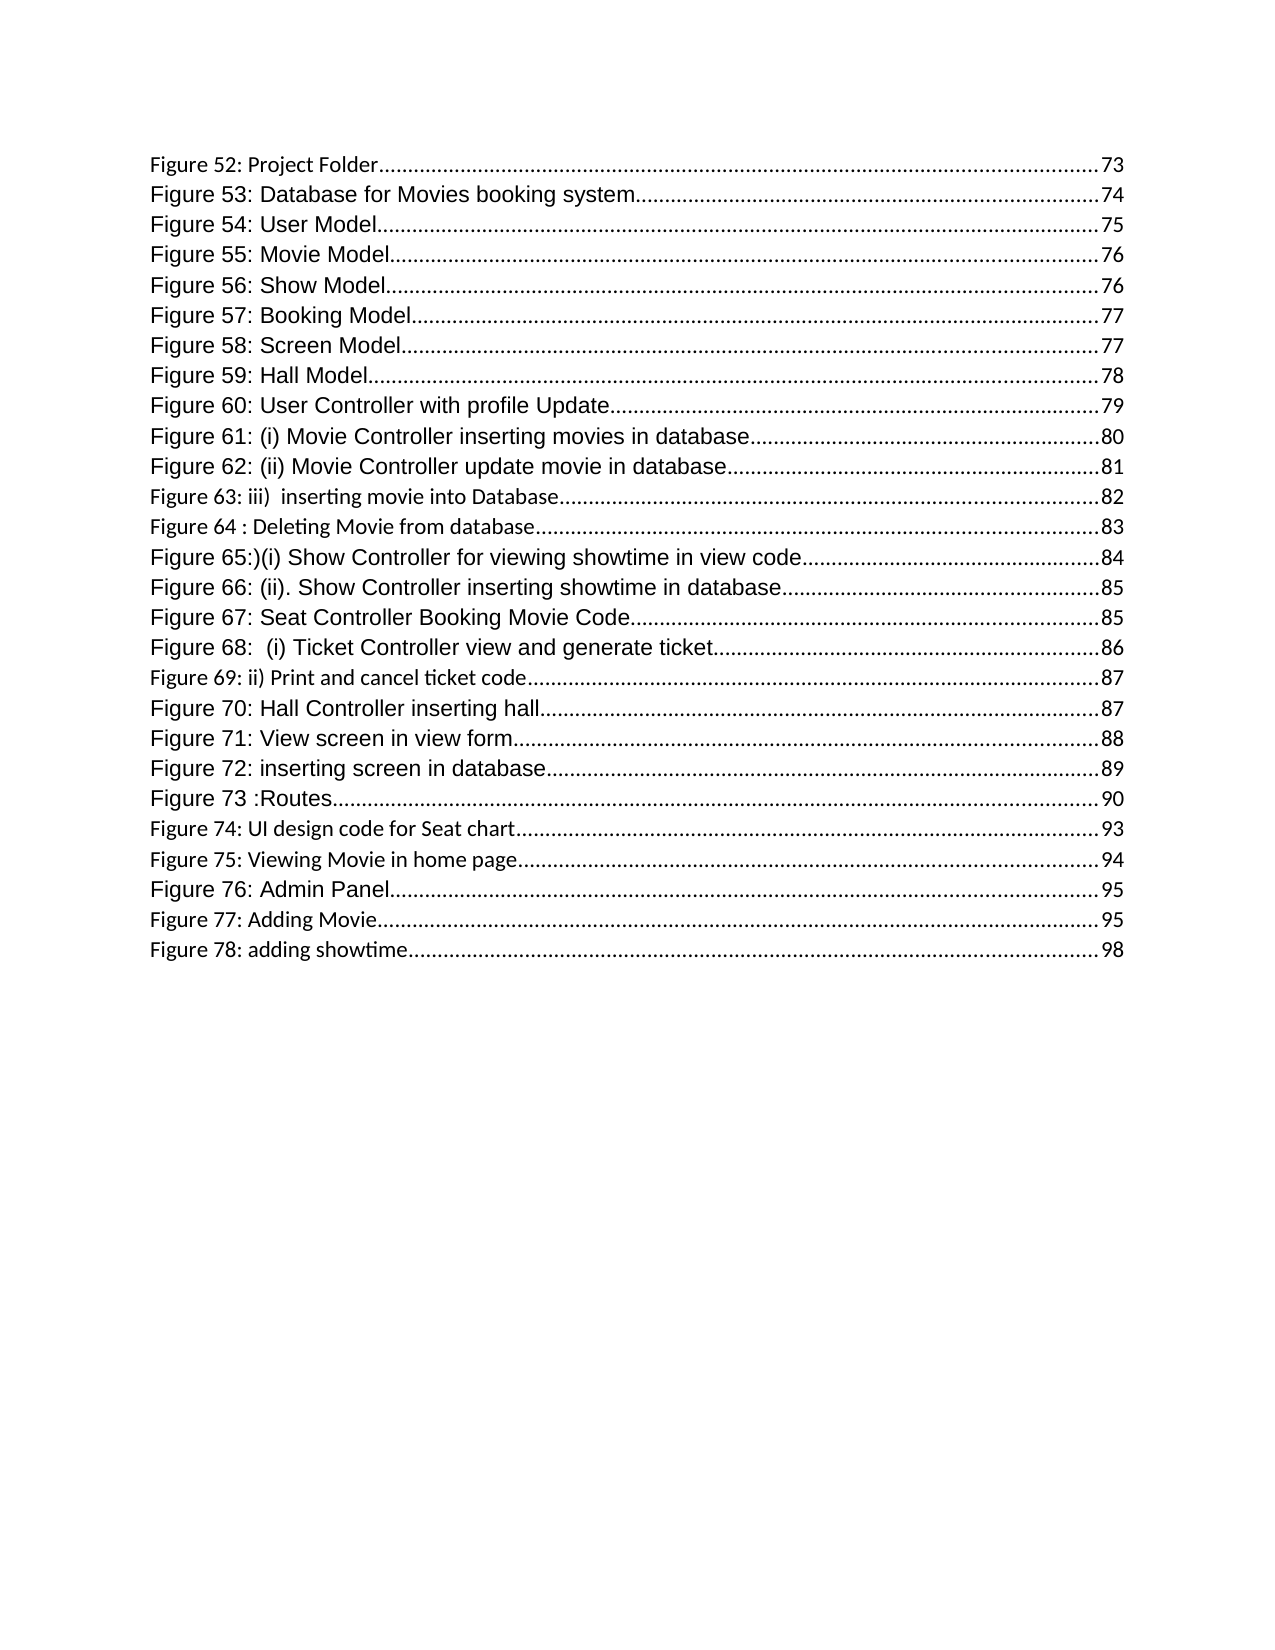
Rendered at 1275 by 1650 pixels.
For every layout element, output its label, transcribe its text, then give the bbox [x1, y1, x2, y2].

text Figure 70: Hall Controller inserting hall 87 [150, 694, 1125, 722]
text Figure 61: (i) Movie Controller inserting movies in database 80 [150, 422, 1125, 450]
text Figure 75: Viewing Movie in home page 94 [150, 845, 1125, 873]
text Figure 77: Adding Movie 95 [150, 905, 1125, 933]
text Figure 73 :Routes 90 [150, 784, 1125, 812]
text Figure 64 : Deleting Movie from database 83 [150, 512, 1125, 541]
text Figure 71: View screen in view form 88 [150, 724, 1125, 752]
text Figure 57: Booking Model 77 [150, 301, 1125, 329]
text Figure 55: Movie Model 76 [150, 241, 1125, 269]
text Figure 68: (i) Ticket Controller view and generate ticket 86 [150, 633, 1125, 661]
text Figure 58: Screen Model 77 [150, 331, 1125, 359]
text Figure 67: Seat Controller Booking Movie Code 85 [150, 603, 1125, 631]
text Figure 76: Admin Panel 95 [150, 875, 1125, 903]
text Figure 78: adding showtime 98 [150, 935, 1125, 963]
text Figure 59: Hall Model 78 [150, 361, 1125, 389]
text Figure 56: Show Model 76 [150, 271, 1125, 299]
text Figure 63: iii) inserting movie into Database 82 [150, 482, 1125, 510]
text Figure 66: (ii). Show Controller inserting showtime in database 85 [150, 573, 1125, 601]
text Figure 60: User Controller with profile Update 79 [150, 392, 1125, 420]
text Figure 53: Database for Movies booking system 74 [150, 180, 1125, 208]
text Figure 74: UI design code for Seat chart 93 [150, 814, 1125, 843]
text Figure 52: Project Folder 73 [150, 150, 1125, 178]
text Figure 62: (ii) Movie Controller update movie in database 81 [150, 452, 1125, 480]
text Figure 69: ii) Print and cancel ticket code 87 [150, 663, 1125, 692]
text Figure 65:)(i) Show Controller for viewing showtime in view code 84 [150, 543, 1125, 571]
text Figure 54: User Model 75 [150, 210, 1125, 238]
text Figure 72: inserting screen in database 89 [150, 754, 1125, 782]
